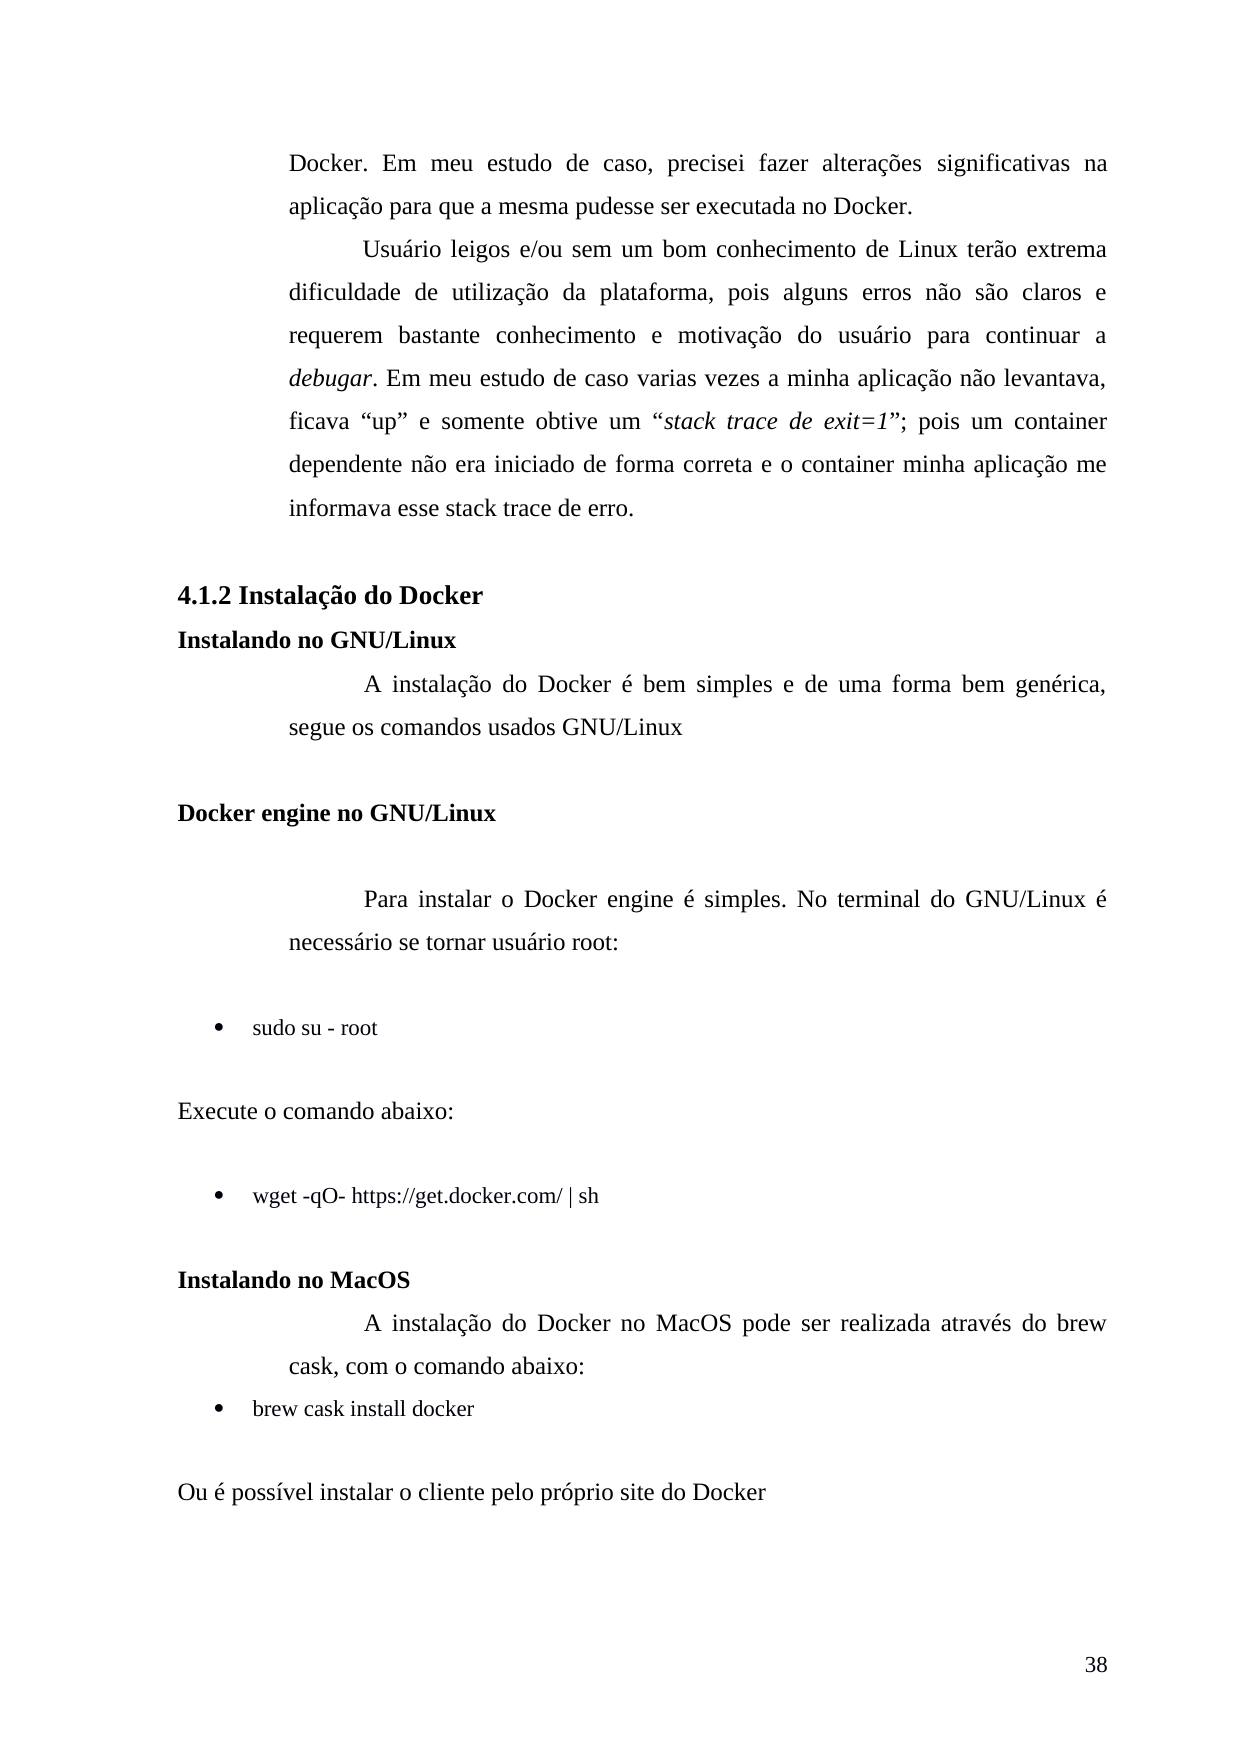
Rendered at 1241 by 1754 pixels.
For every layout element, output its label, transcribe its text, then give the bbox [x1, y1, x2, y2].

text Ou é possível instalar o cliente pelo próprio site do Docker [177, 1477, 1107, 1506]
text Docker engine no GNU/Linux [177, 798, 1107, 827]
text A instalação do Docker é bem simples e de uma forma bem genérica, segue os comandos usados GNU/Linux [288, 669, 1107, 741]
text Instalando no GNU/Linux [177, 626, 1107, 654]
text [288, 148, 1107, 219]
text Instalando no MacOS [177, 1265, 1107, 1294]
text Usuário leigos e/ou sem um bom conhecimento de Linux terão extrema dificuldade de utilização da plataforma, pois alguns erros não são claros e requerem bastante conhecimento e motivação do usuário para continuar a debugar. Em meu estudo de caso varias vezes a minha aplicação não levantava, ficava “up” e somente obtive um “stack trace de exit=1”; pois um container dependente não era iniciado de forma correta e o container minha aplicação me informava esse stack trace de erro. [288, 234, 1107, 521]
text A instalação do Docker no MacOS pode ser realizada através do brew cask, com o comando abaixo: [288, 1308, 1107, 1380]
text Para instalar o Docker engine é simples. No terminal do GNU/Linux é necessário se tornar usuário root: [288, 884, 1107, 956]
list sudo su - root [215, 1014, 1107, 1040]
list brew cask install docker [215, 1394, 1107, 1421]
text Execute o comando abaixo: [177, 1096, 1107, 1125]
subtitle 4.1.2 Instalação do Docker [177, 579, 1107, 610]
list wget -qO- https://get.docker.com/ | sh [215, 1183, 1107, 1209]
